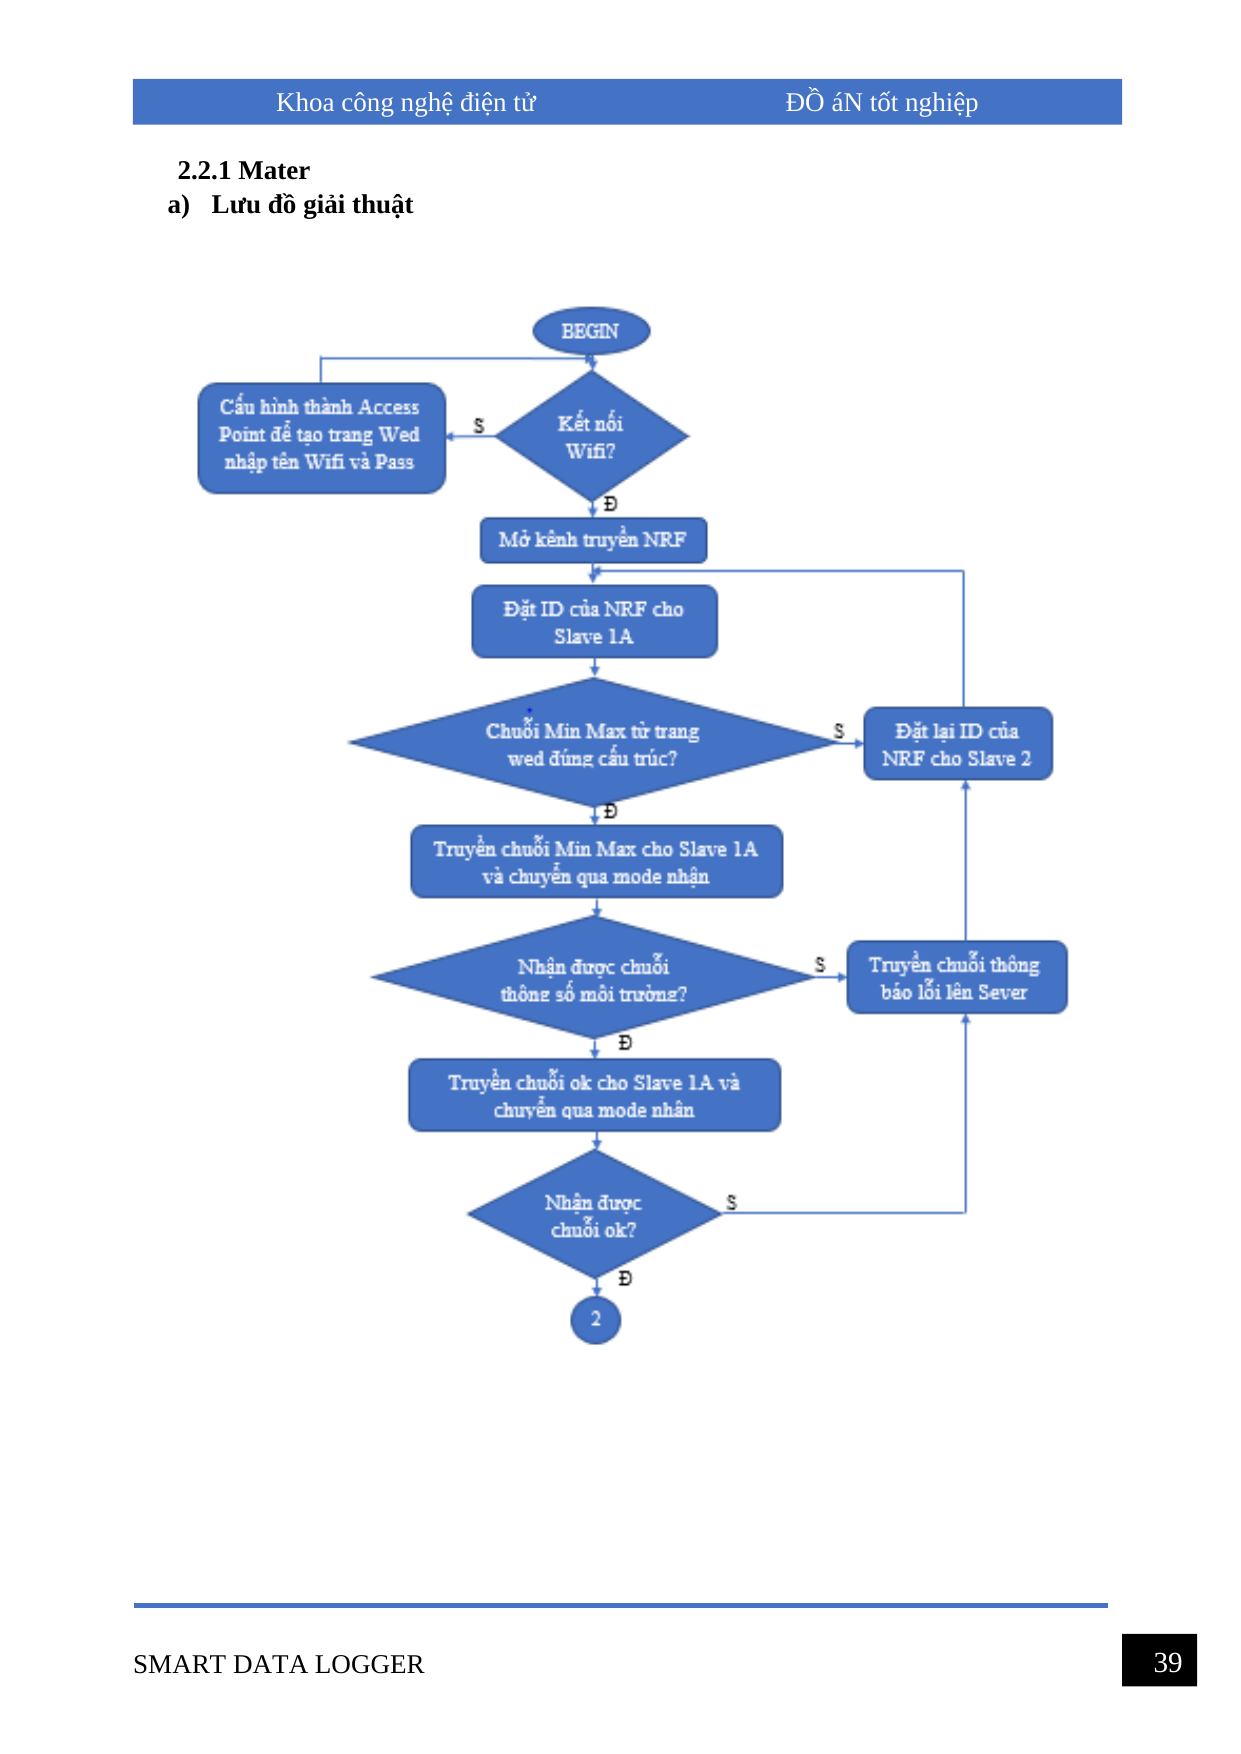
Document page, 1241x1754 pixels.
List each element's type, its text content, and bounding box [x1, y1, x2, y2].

list Lưu đồ giải thuật [167, 188, 1122, 219]
picture [196, 301, 1079, 1364]
subtitle 2.2.1 Mater [177, 154, 1122, 185]
